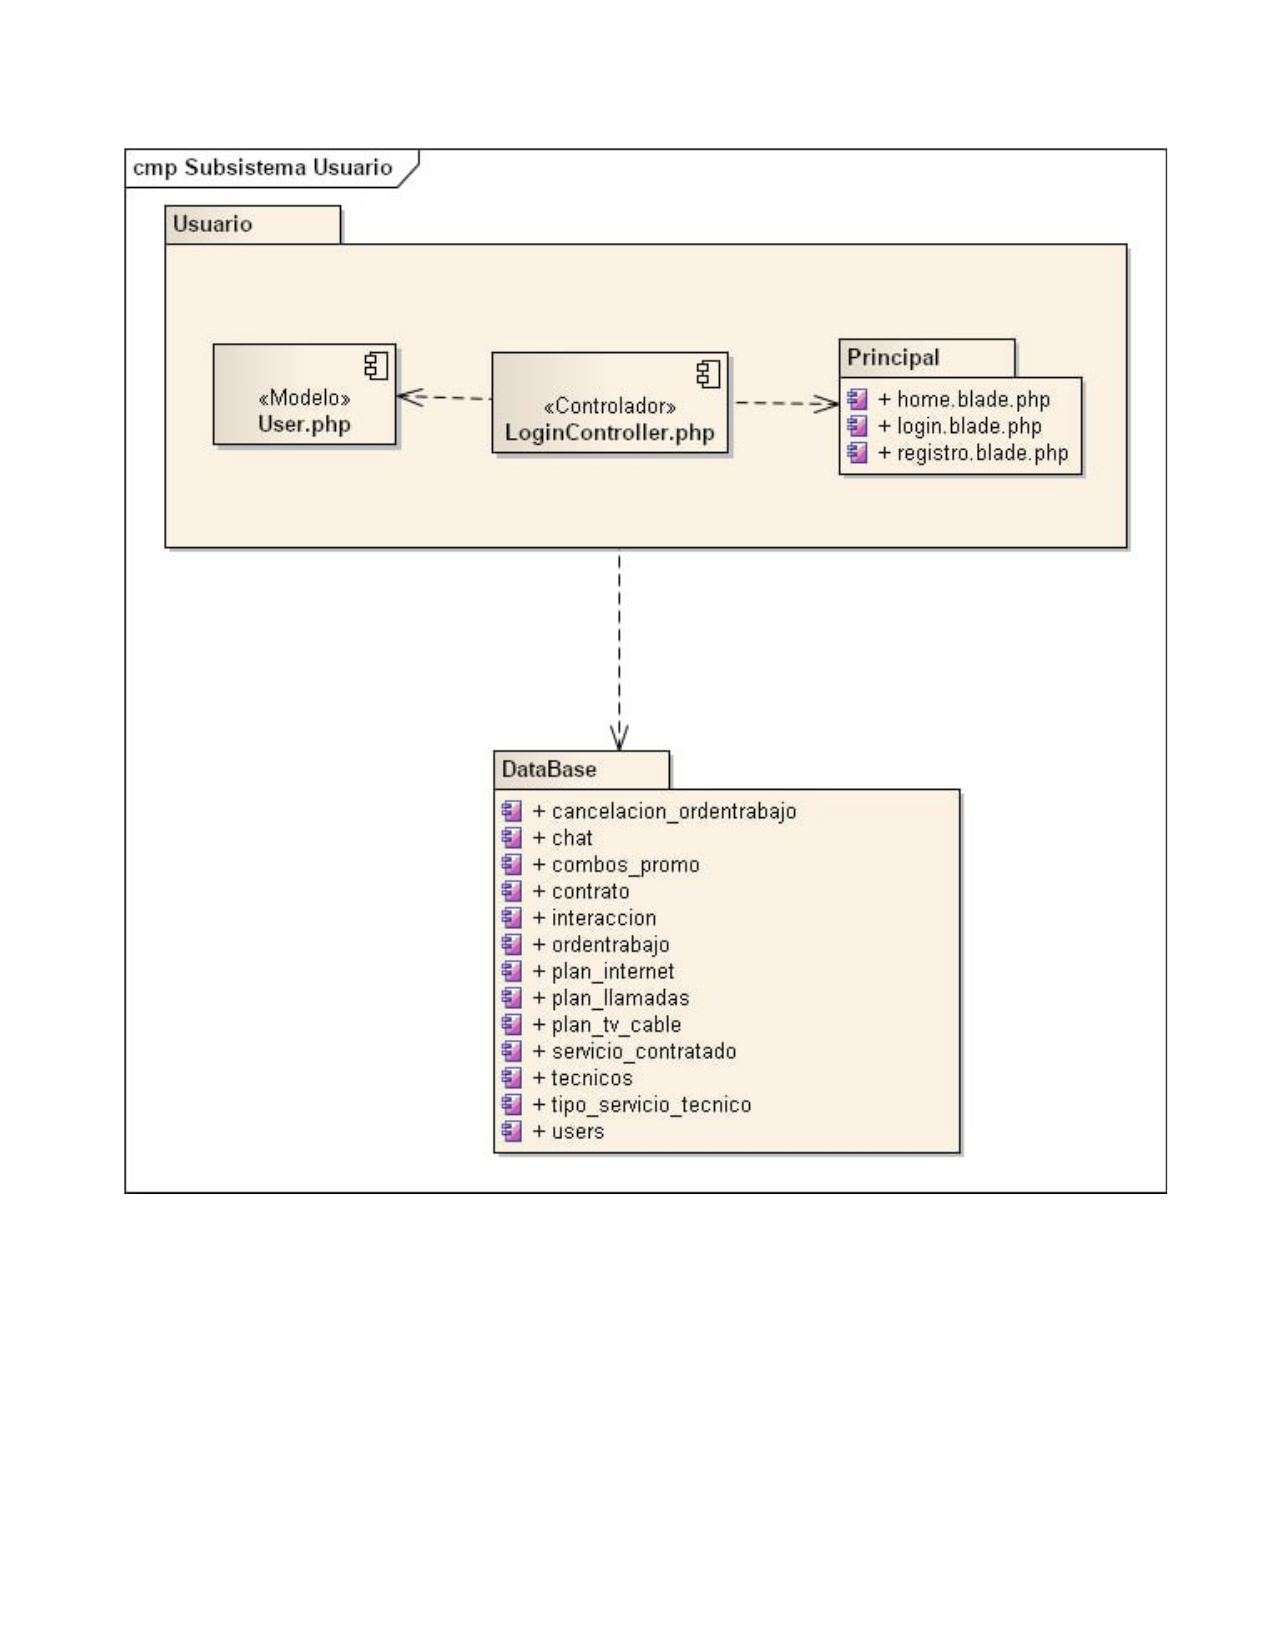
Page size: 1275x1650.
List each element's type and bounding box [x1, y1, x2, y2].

picture [123, 147, 1168, 1194]
